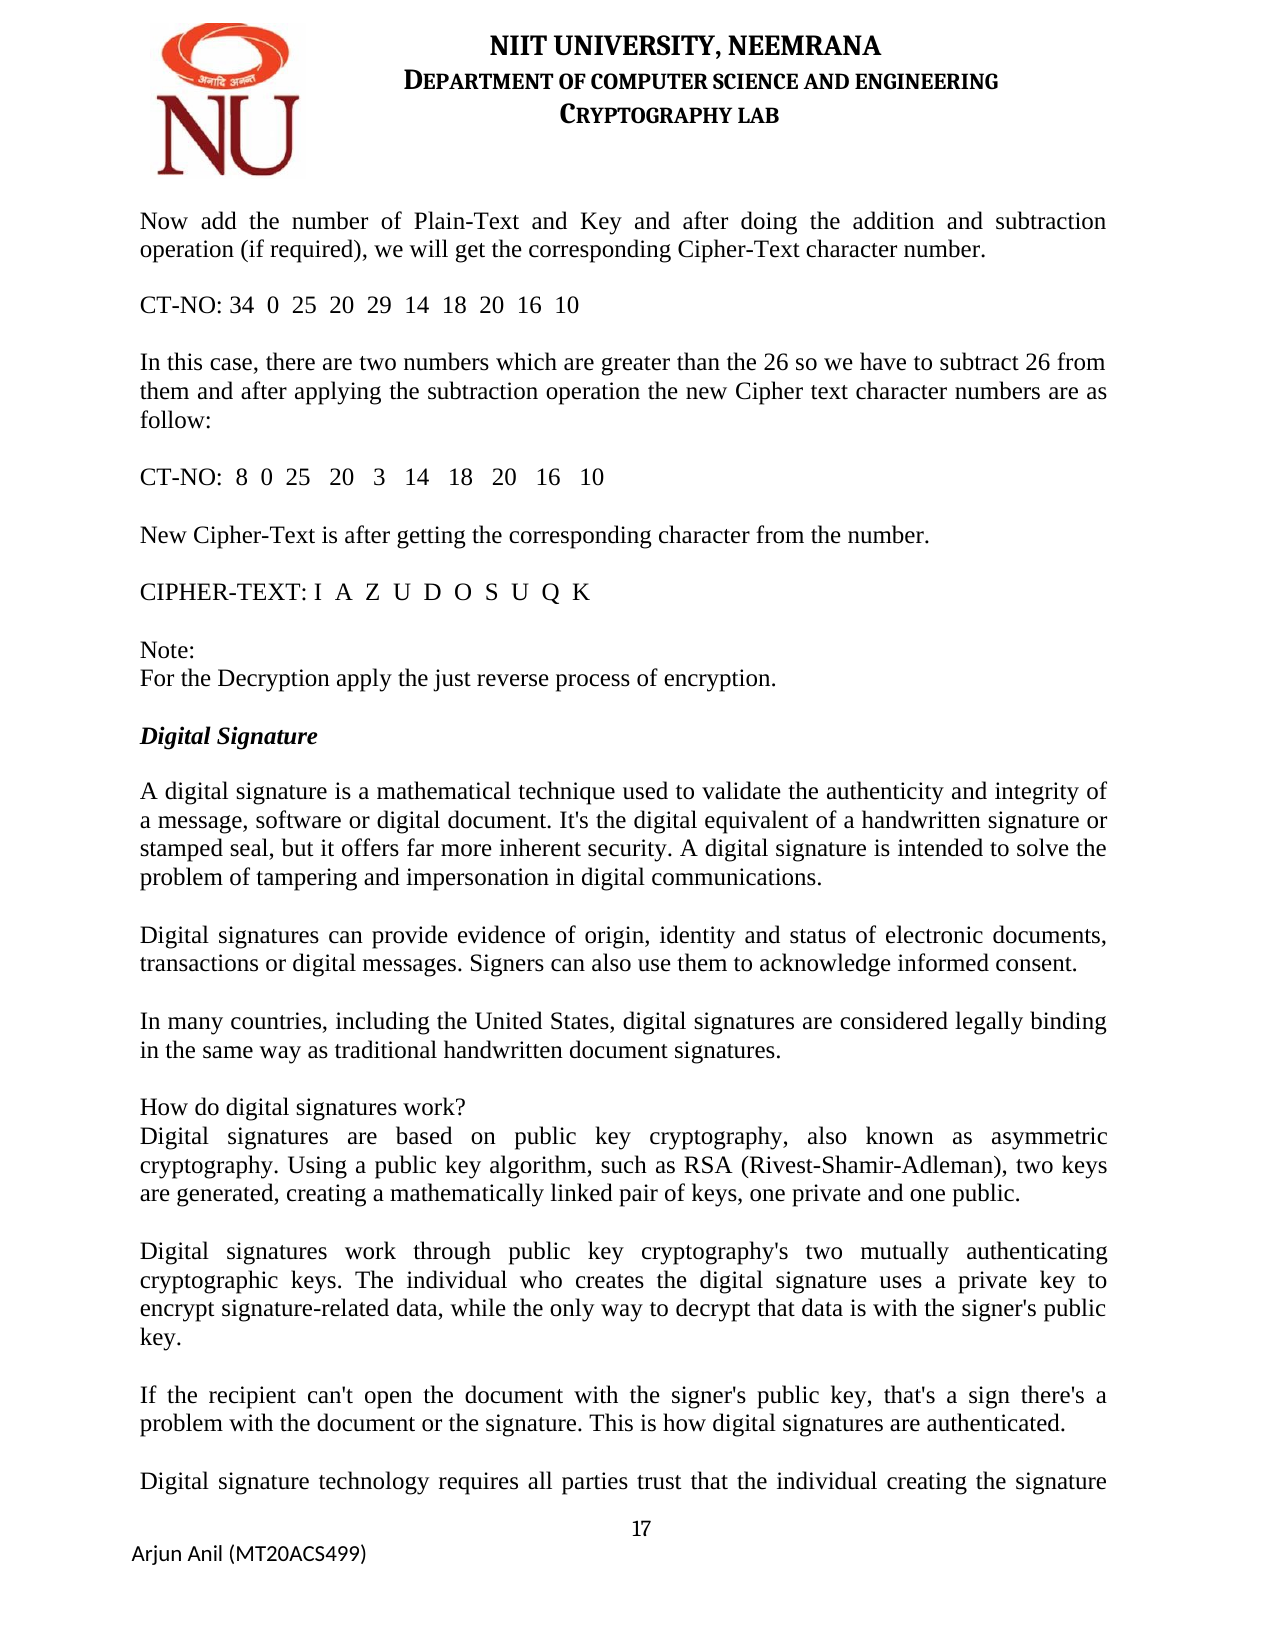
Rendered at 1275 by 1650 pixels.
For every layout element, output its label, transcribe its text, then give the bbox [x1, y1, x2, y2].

text CIPHER-TEXT: I A Z U D O S U Q K [139, 577, 1108, 606]
text If the recipient can't open the document with the signer's public key, that's a sign there's a problem with the document or the signature. This is how digital signatures are authenticated. [139, 1380, 1108, 1437]
text In many countries, including the United States, digital signatures are considered legally binding in the same way as traditional handwritten document signatures. [139, 1006, 1108, 1063]
text A digital signature is a mathematical technique used to validate the authenticity and integrity of a message, software or digital document. It's the digital equivalent of a handwritten signature or stamped seal, but it offers far more inherent security. A digital signature is intended to solve the problem of tampering and impersonation in digital communications. [139, 776, 1108, 891]
text CT-NO: 34 0 25 20 29 14 18 20 16 10 [139, 290, 1108, 318]
text Digital signatures can provide evidence of origin, identity and status of electronic documents, transactions or digital messages. Signers can also use them to acknowledge informed consent. [139, 920, 1108, 977]
text Digital Signature [139, 721, 1108, 750]
text How do digital signatures work? [139, 1092, 1108, 1121]
text Now add the number of Plain-Text and Key and after doing the addition and subtraction operation (if required), we will get the corresponding Cipher-Text character number. [139, 206, 1108, 263]
picture [150, 23, 306, 179]
text Digital signatures are based on public key cryptography, also known as asymmetric cryptography. Using a public key algorithm, such as RSA (Rivest-Shamir-Adleman), two keys are generated, creating a mathematically linked pair of keys, one private and one public. [139, 1121, 1108, 1207]
text In this case, there are two numbers which are greater than the 26 so we have to subtract 26 from them and after applying the subtraction operation the new Cipher text character numbers are as follow: [139, 347, 1108, 433]
text Note: [139, 635, 1108, 663]
text New Cipher-Text is after getting the corresponding character from the number. [139, 520, 1108, 548]
text For the Decryption apply the just reverse process of encryption. [139, 663, 1108, 692]
text CT-NO: 8 0 25 20 3 14 18 20 16 10 [139, 462, 1108, 491]
text Digital signatures work through public key cryptography's two mutually authenticating cryptographic keys. The individual who creates the digital signature uses a private key to encrypt signature-related data, while the only way to decrypt that data is with the signer's public key. [139, 1236, 1108, 1351]
